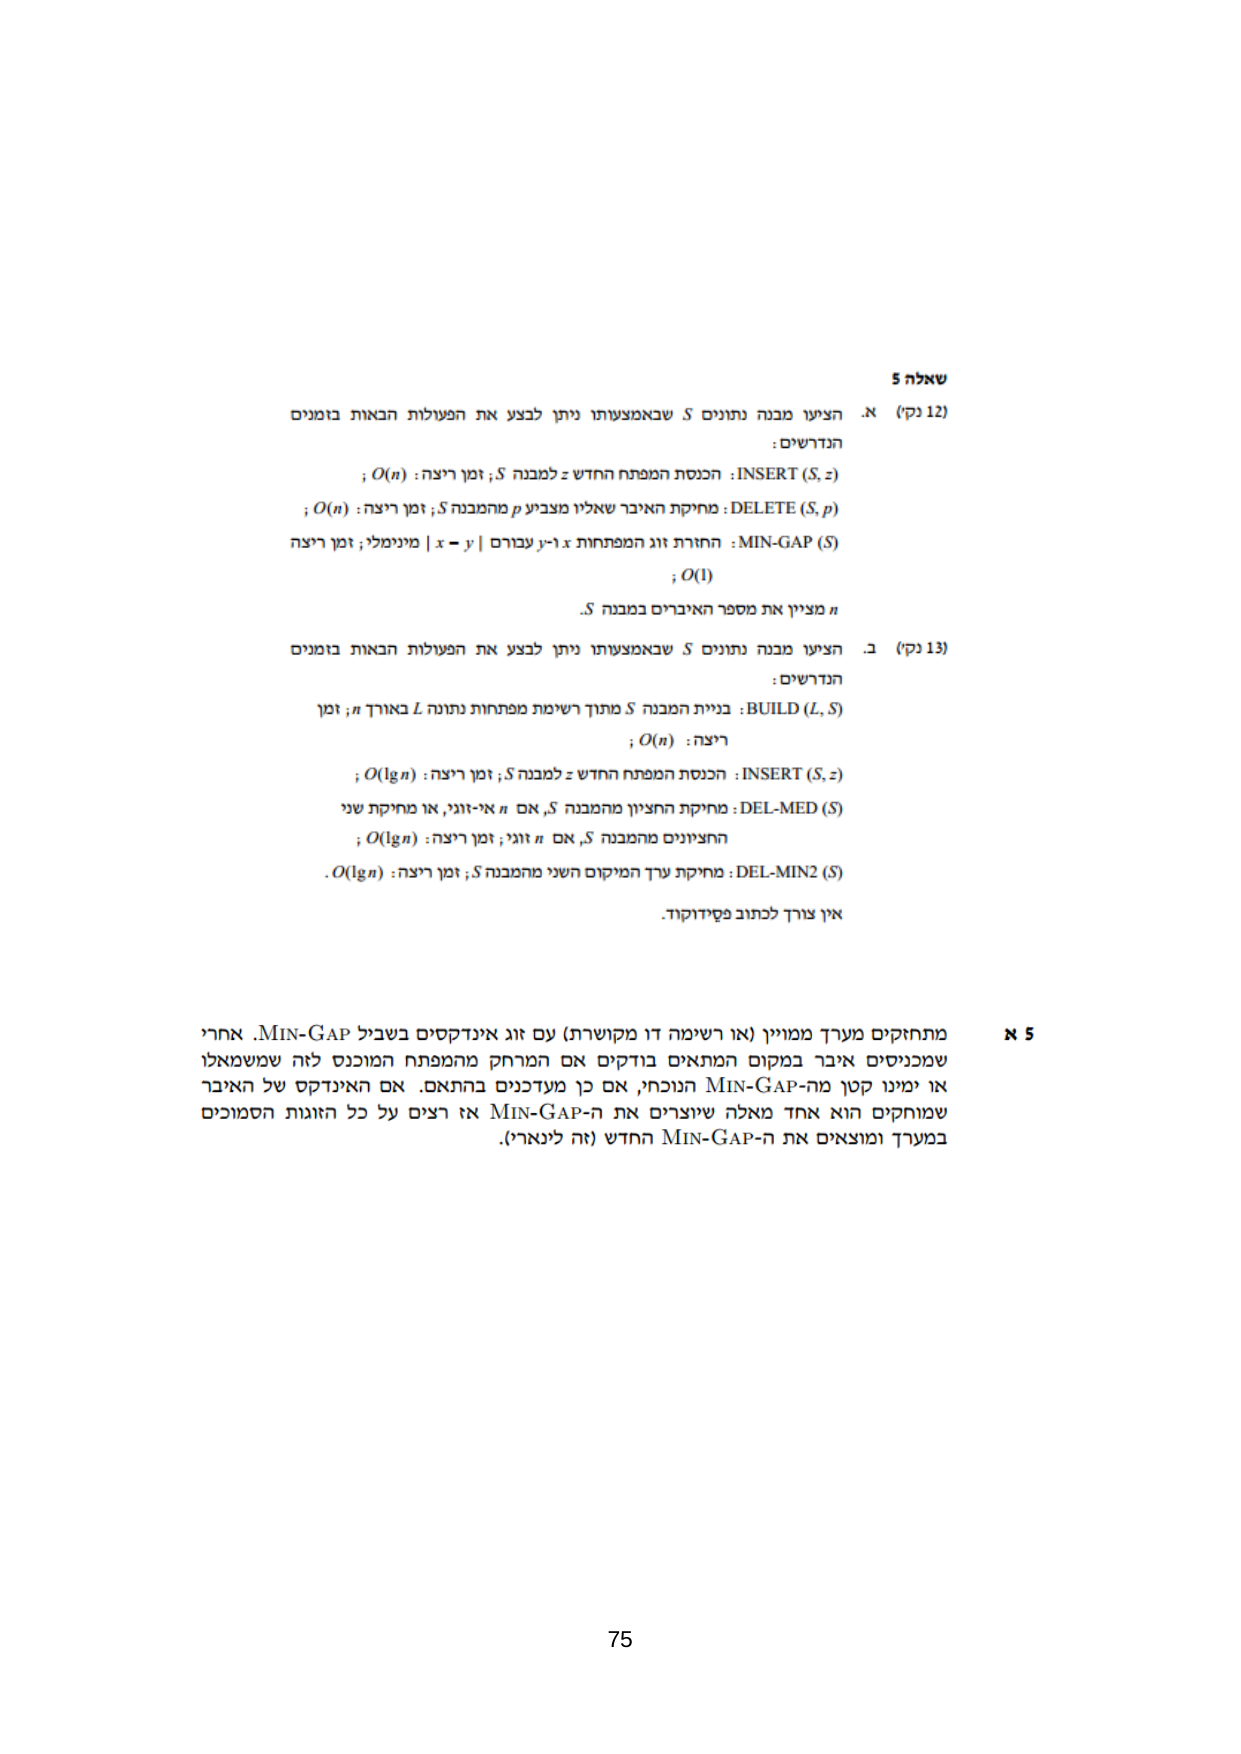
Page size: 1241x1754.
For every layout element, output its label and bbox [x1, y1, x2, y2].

picture [187, 1017, 1053, 1186]
picture [187, 337, 1053, 952]
